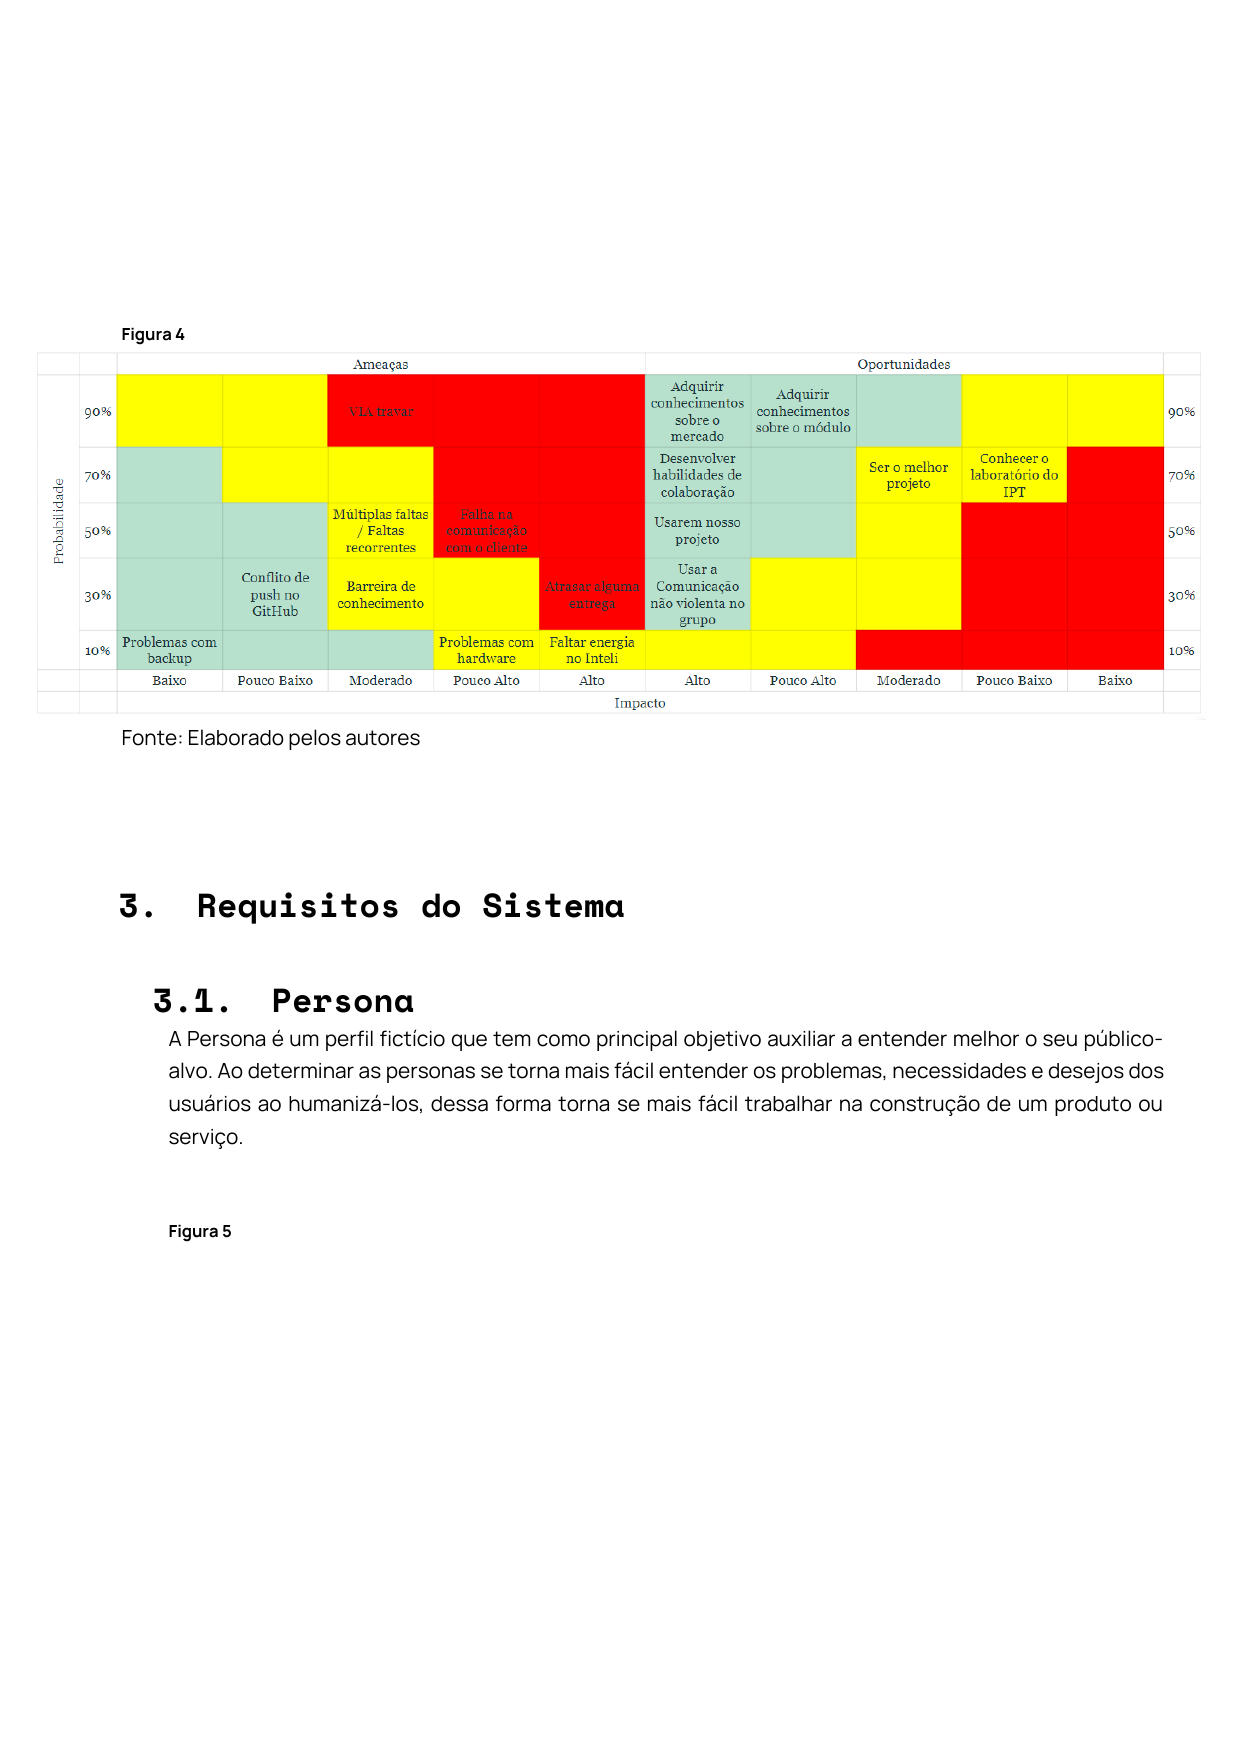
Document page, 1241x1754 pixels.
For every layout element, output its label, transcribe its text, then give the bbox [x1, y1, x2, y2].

picture [32, 348, 1206, 720]
text Fonte: Elaborado pelos autores [121, 723, 1165, 752]
text Figura 5 [168, 1220, 1165, 1243]
subtitle Persona [234, 975, 1165, 1024]
text Figura 4 [121, 323, 1165, 346]
subtitle Requisitos do Sistema [159, 881, 1165, 930]
text A Persona é um perfil fictício que tem como principal objetivo auxiliar a entender melhor o seu público-alvo. Ao determinar as personas se torna mais fácil entender os problemas, necessidades e desejos dos usuários ao humanizá-los, dessa forma torna se mais fácil trabalhar na construção de um produto ou serviço. [168, 1024, 1165, 1150]
